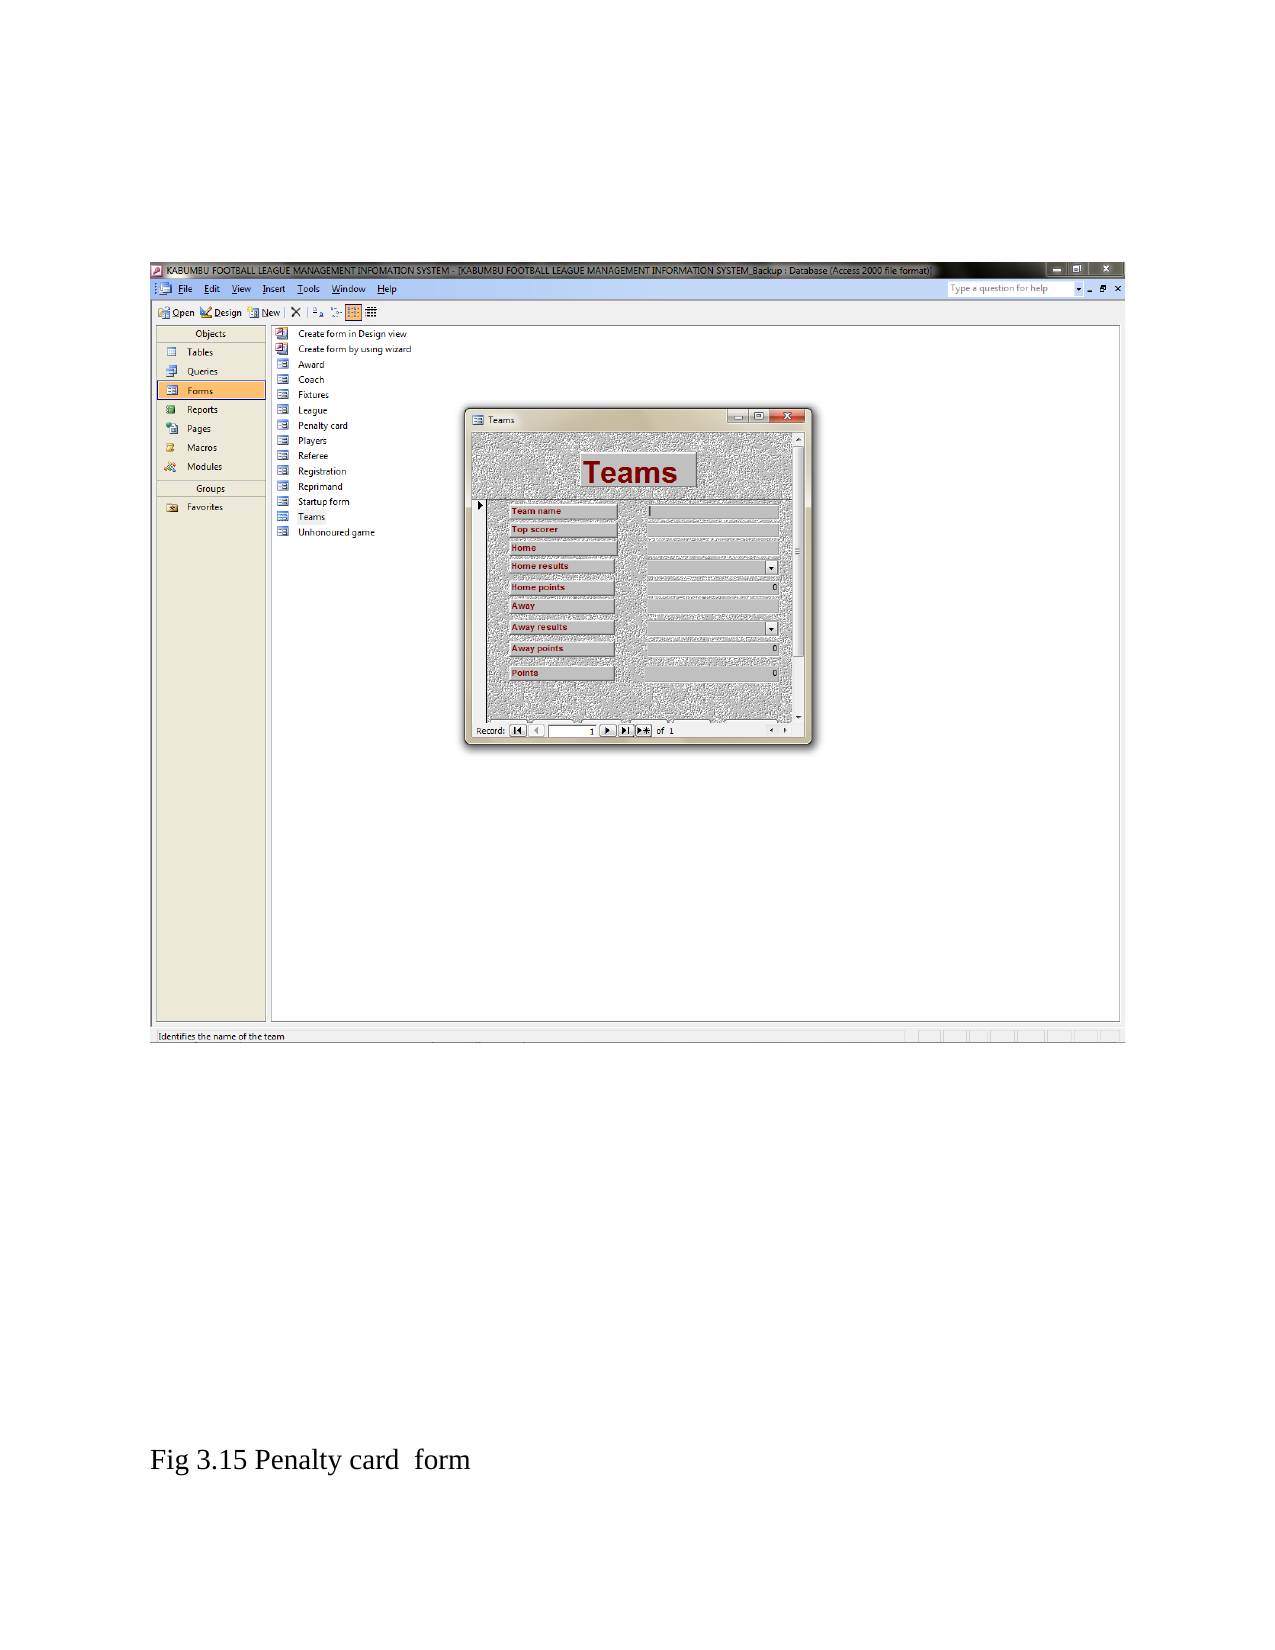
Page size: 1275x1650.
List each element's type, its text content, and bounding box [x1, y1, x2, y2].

text Fig 3.15 Penalty card form [150, 1442, 1125, 1475]
picture [150, 262, 1125, 1043]
